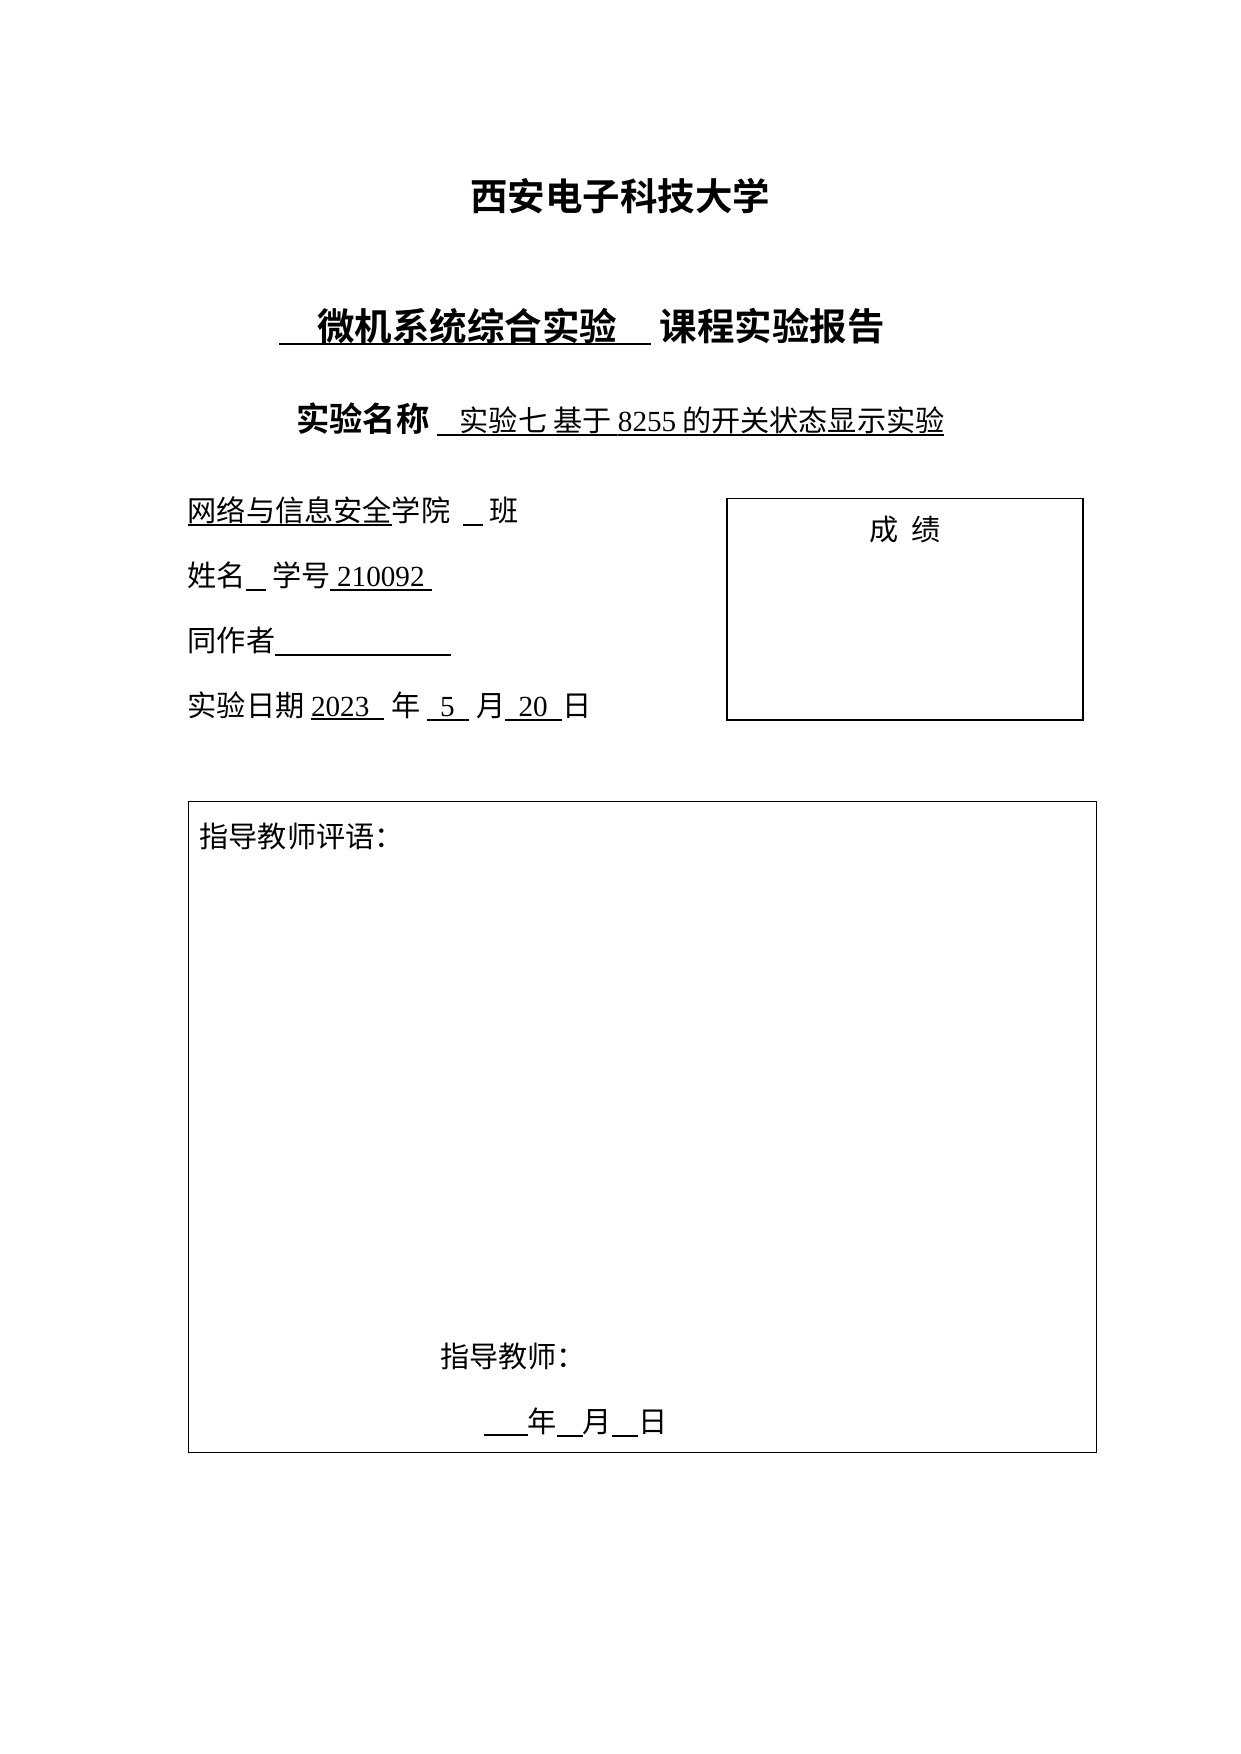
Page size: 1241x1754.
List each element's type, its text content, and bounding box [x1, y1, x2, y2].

table_header 指导教师评语： 指导教师： 年 月 日 [189, 802, 1096, 1452]
text 同作者 [187, 606, 726, 671]
text 微机系统综合实验 课程实验报告 [187, 292, 1053, 357]
subtitle 实验名称 实验七 基于8255的开关状态显示实验 [187, 384, 1053, 449]
text 西安电子科技大学 [187, 162, 1053, 227]
text 姓名 学号 210092 [187, 541, 726, 606]
text 网络与信息安全学院 班 [187, 476, 1053, 541]
text 实验日期 2023 年 5 月 20 日 [187, 671, 1053, 736]
